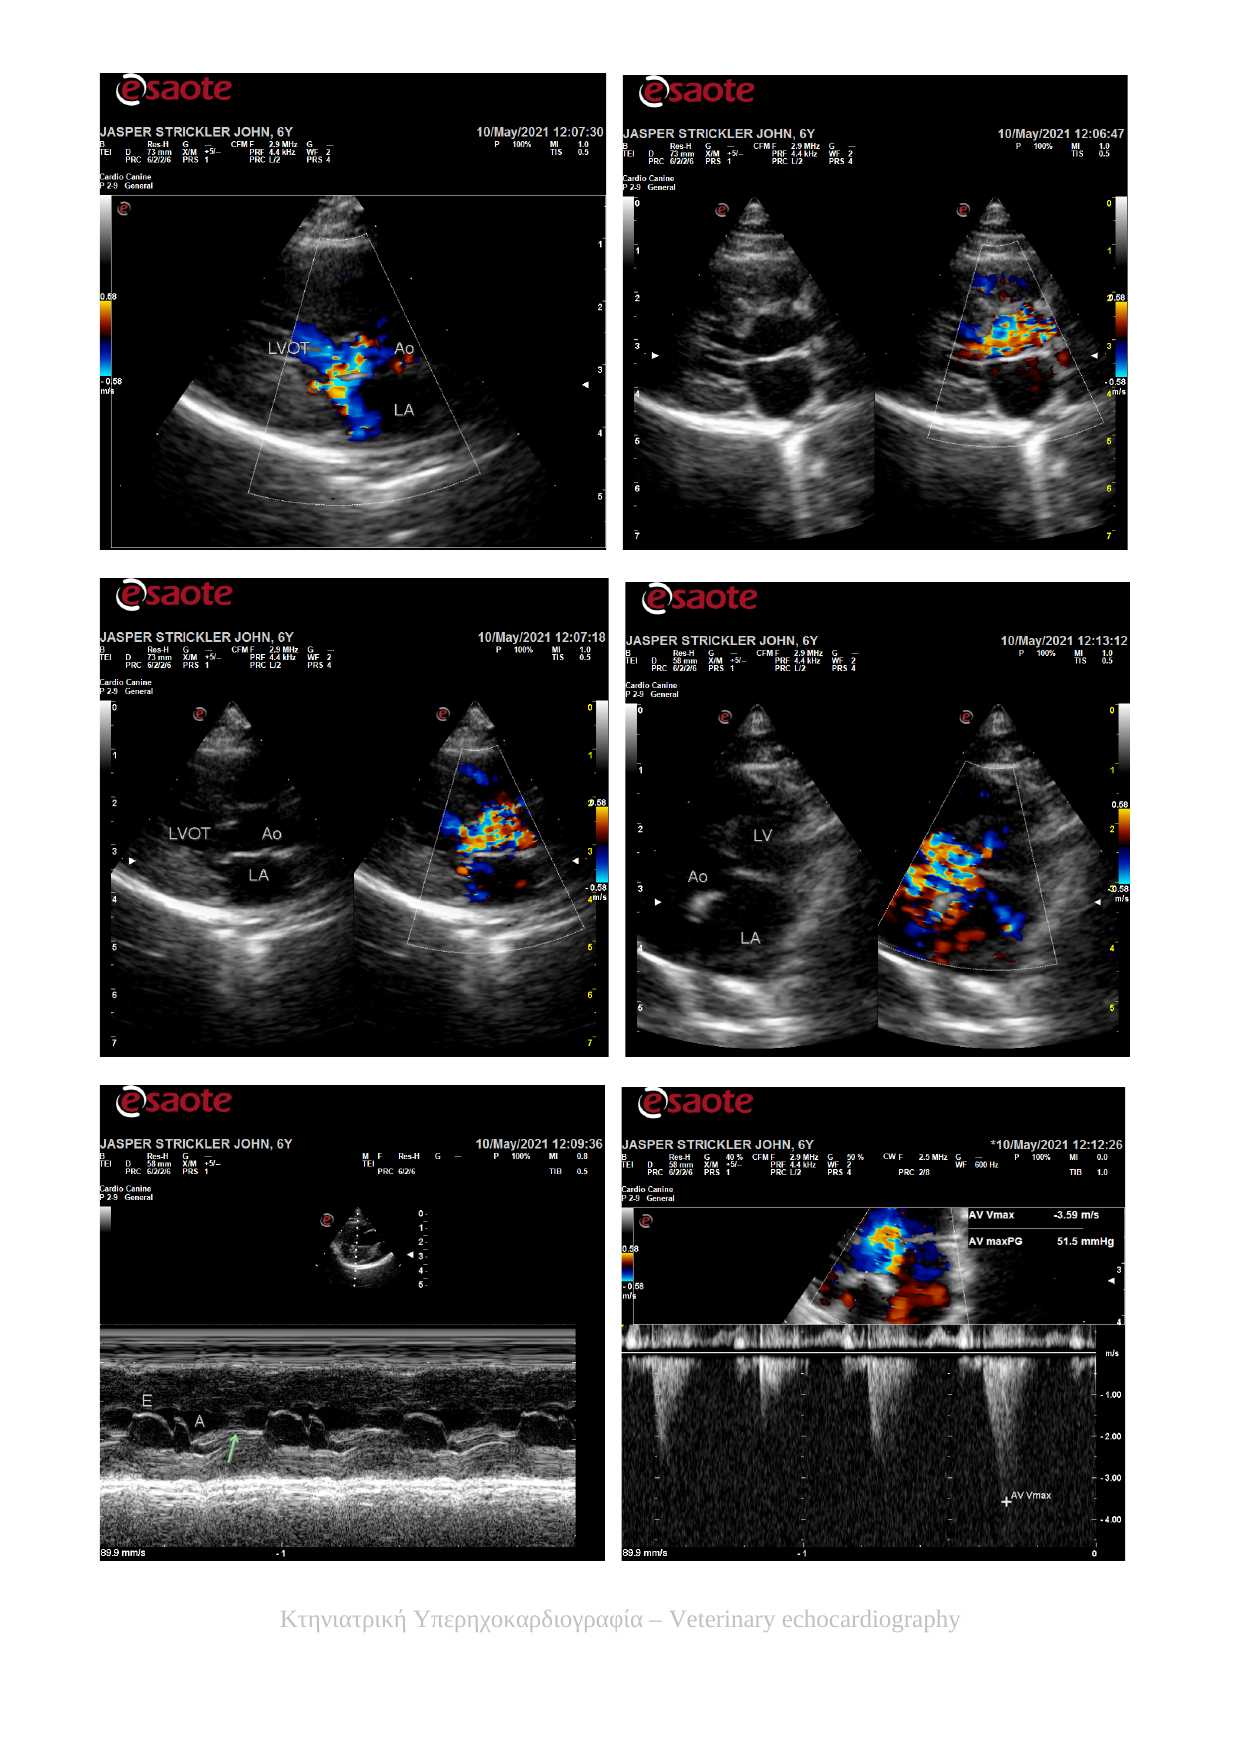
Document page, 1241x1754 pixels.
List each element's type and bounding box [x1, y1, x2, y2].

picture [99, 73, 607, 550]
picture [99, 578, 609, 1057]
picture [622, 75, 1128, 550]
picture [621, 1087, 1126, 1561]
picture [99, 1085, 605, 1561]
picture [625, 582, 1130, 1057]
